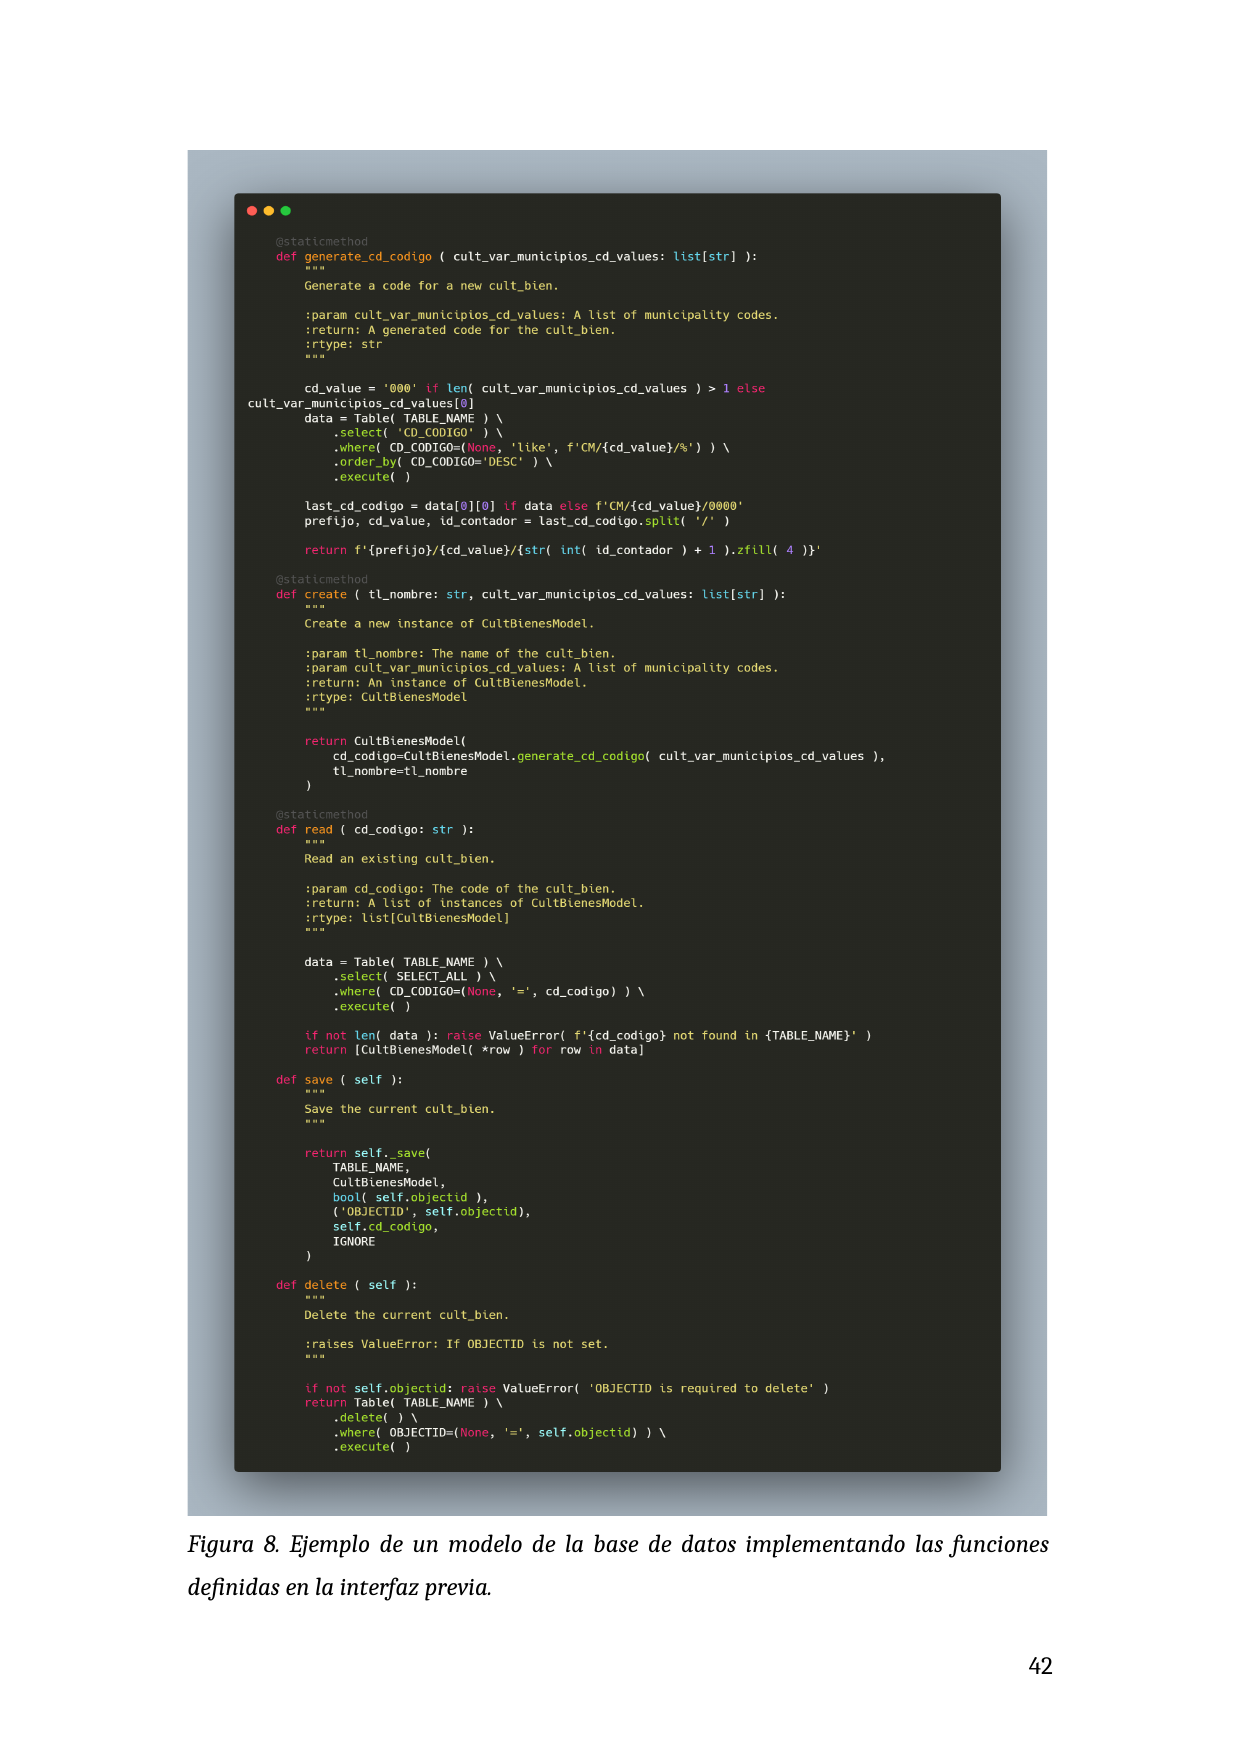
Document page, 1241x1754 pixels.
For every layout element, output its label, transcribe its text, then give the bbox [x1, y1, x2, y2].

picture [187, 150, 1048, 1516]
text Figura 8. Ejemplo de un modelo de la base de datos implementando las funciones definidas en la interfaz previa. [187, 1530, 1053, 1602]
